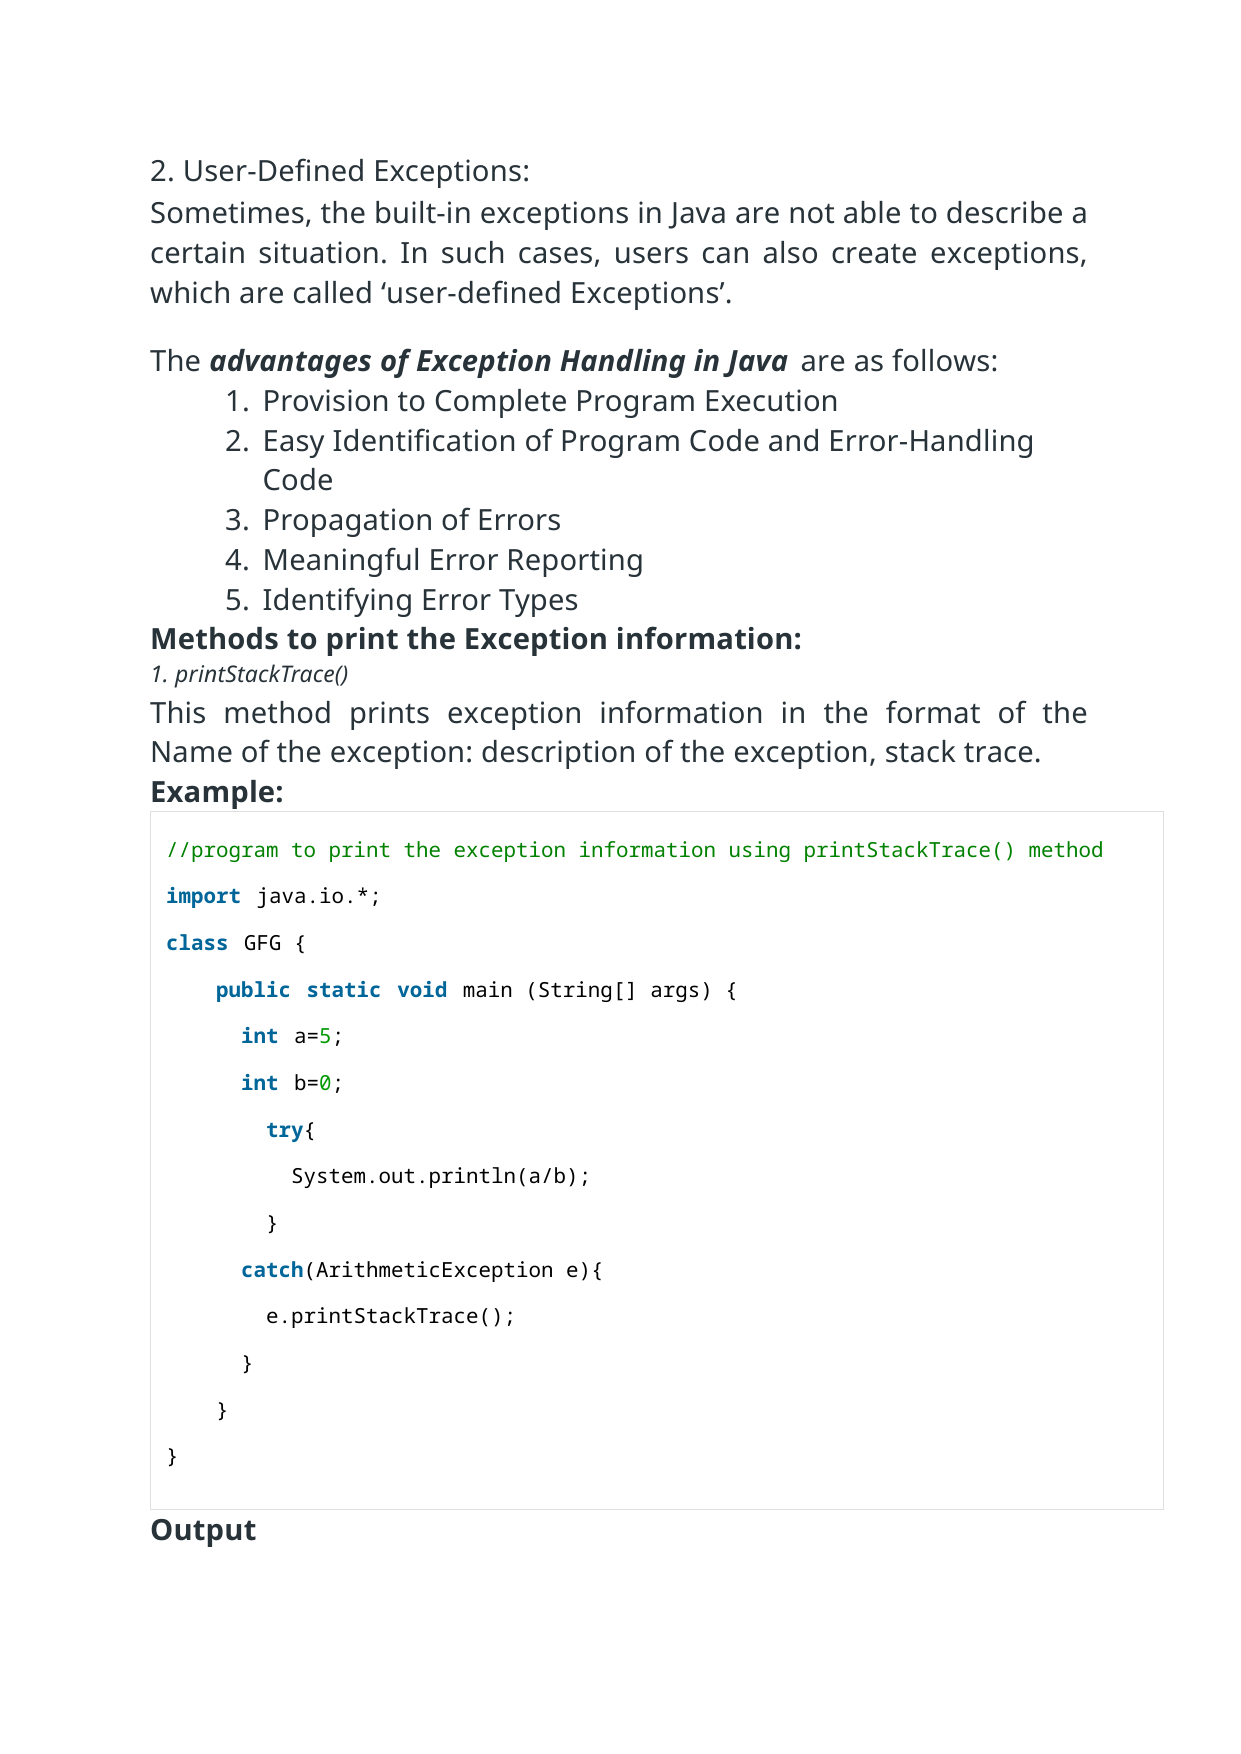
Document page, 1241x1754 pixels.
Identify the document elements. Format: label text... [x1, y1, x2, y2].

list Identifying Error Types [225, 579, 1090, 618]
text Sometimes, the built-in exceptions in Java are not able to describe a certain situation. In such cases, users can also create exceptions, which are called ‘user-defined Exceptions’. [150, 193, 1090, 341]
text Output [150, 1510, 1090, 1549]
text Methods to print the Exception information: [150, 618, 1090, 658]
list Propagation of Errors [225, 499, 1090, 539]
subtitle 2. User-Defined Exceptions: [150, 150, 1090, 190]
text The advantages of Exception Handling in Java are as follows: [150, 341, 1090, 380]
subtitle 1. printStackTrace() [150, 658, 1090, 689]
list Meaningful Error Reporting [225, 539, 1090, 579]
text Example: [150, 771, 1090, 811]
list Easy Identification of Program Code and Error-Handling Code [225, 420, 1090, 499]
text This method prints exception information in the format of the Name of the exception: description of the exception, stack trace. [150, 692, 1090, 771]
table_header //program to print the exception information using printStackTrace() method import java.io.*; class GFG { public static void main (String[] args) { int a=5; int b=0; try{ System.out.println(a/b); } catch(ArithmeticException e){ e.printStackTrace(); } } } [151, 812, 1163, 1508]
list Provision to Complete Program Execution [225, 380, 1090, 420]
